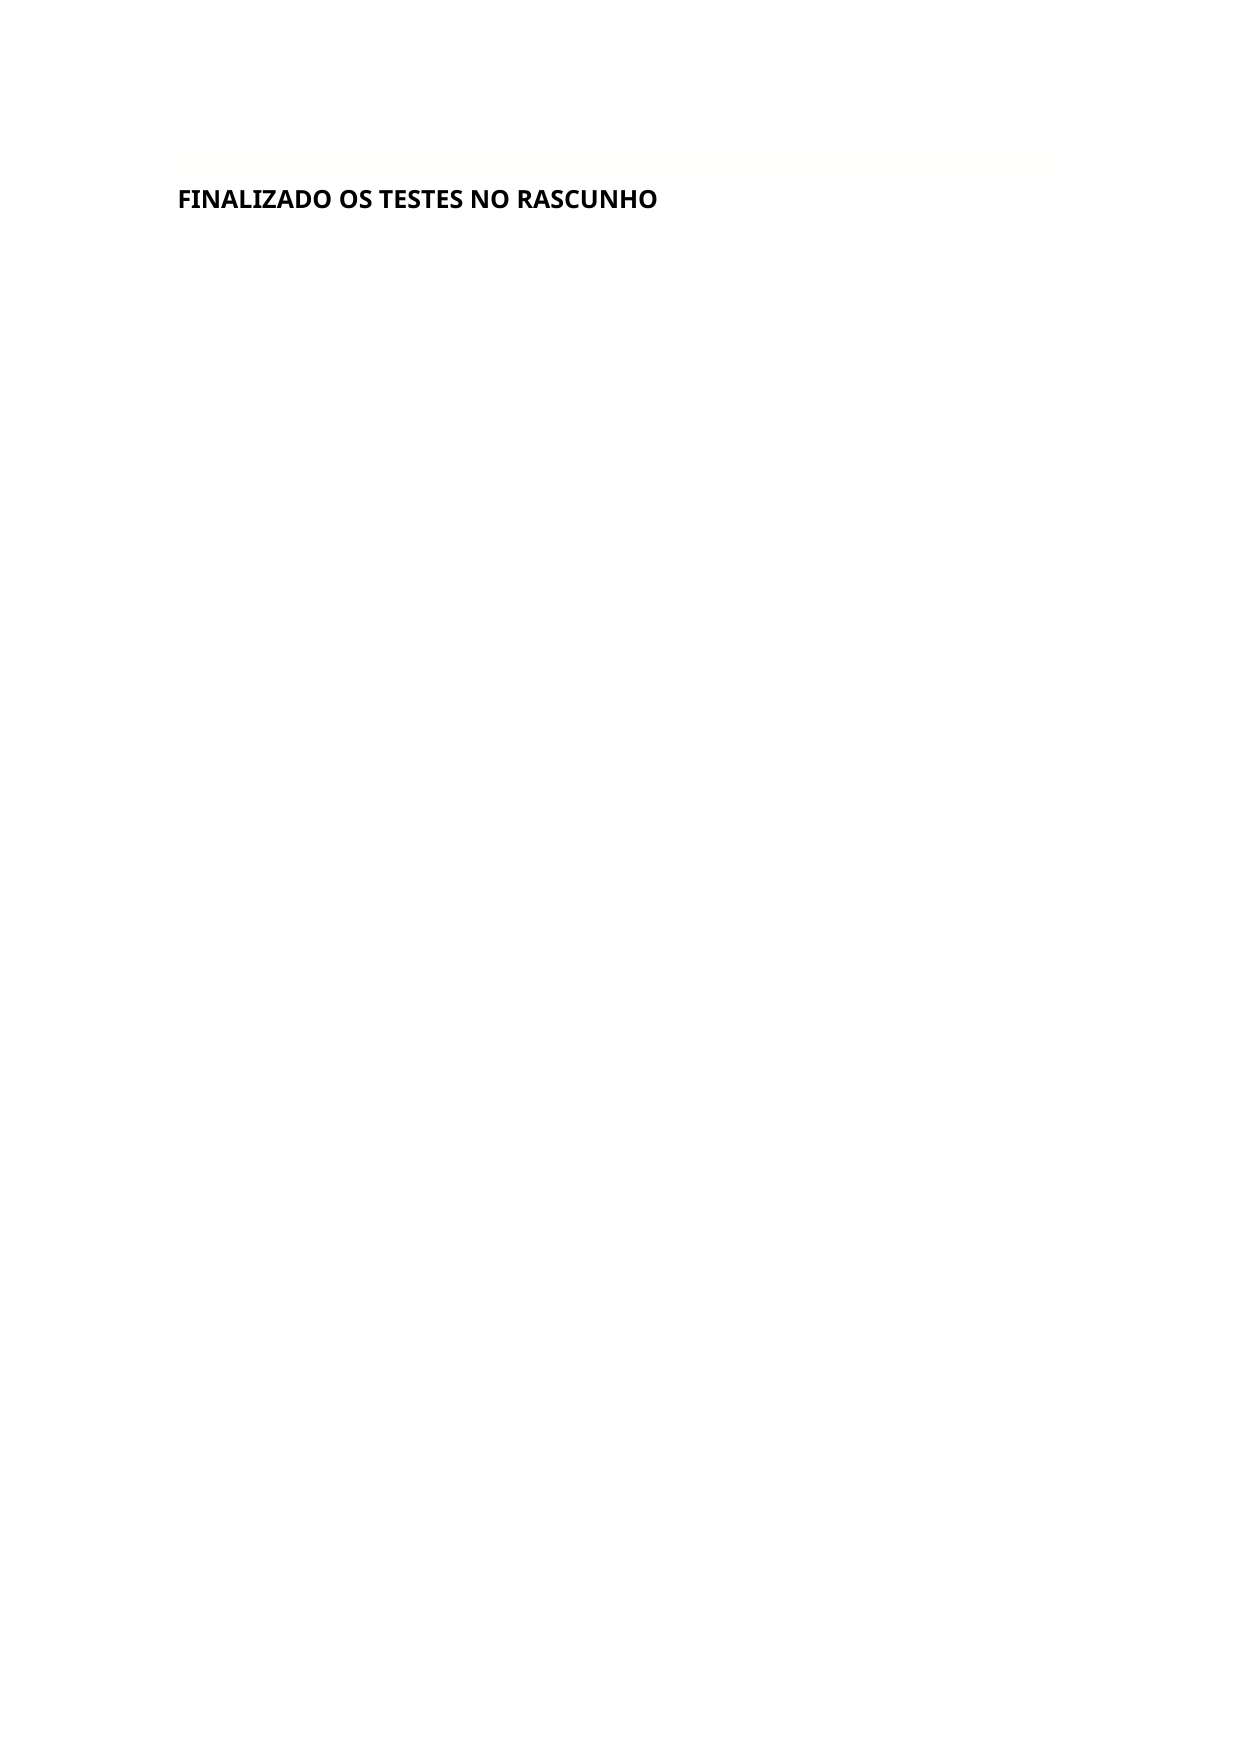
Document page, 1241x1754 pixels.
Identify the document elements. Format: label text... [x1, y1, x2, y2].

text FINALIZADO OS TESTES NO RASCUNHO [177, 182, 1063, 216]
